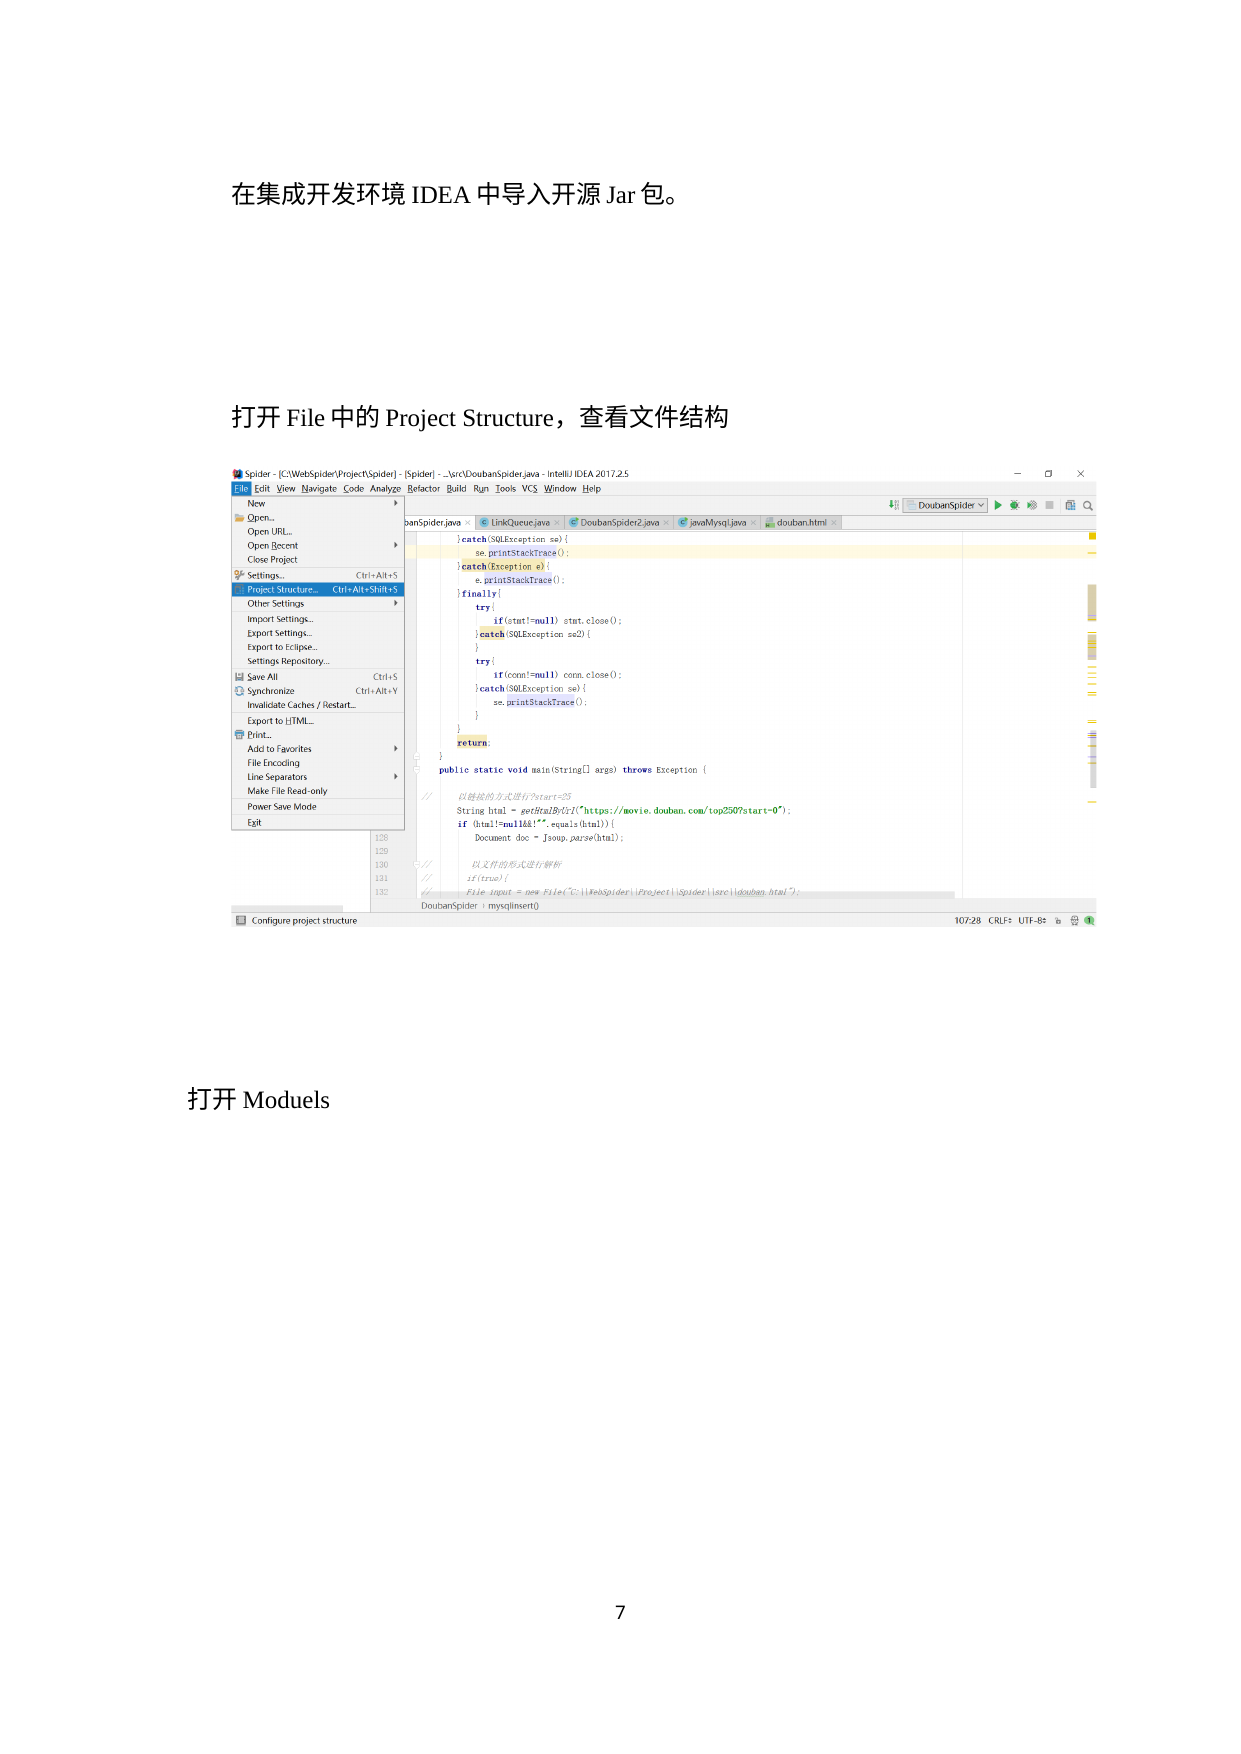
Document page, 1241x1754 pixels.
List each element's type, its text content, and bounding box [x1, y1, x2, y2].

text 打开Moduels [187, 1065, 1053, 1130]
text 在集成开发环境IDEA中导入开源Jar包。 [187, 160, 1053, 225]
text 打开File中的Project Structure，查看文件结构 [187, 383, 1053, 448]
picture [231, 466, 1097, 927]
